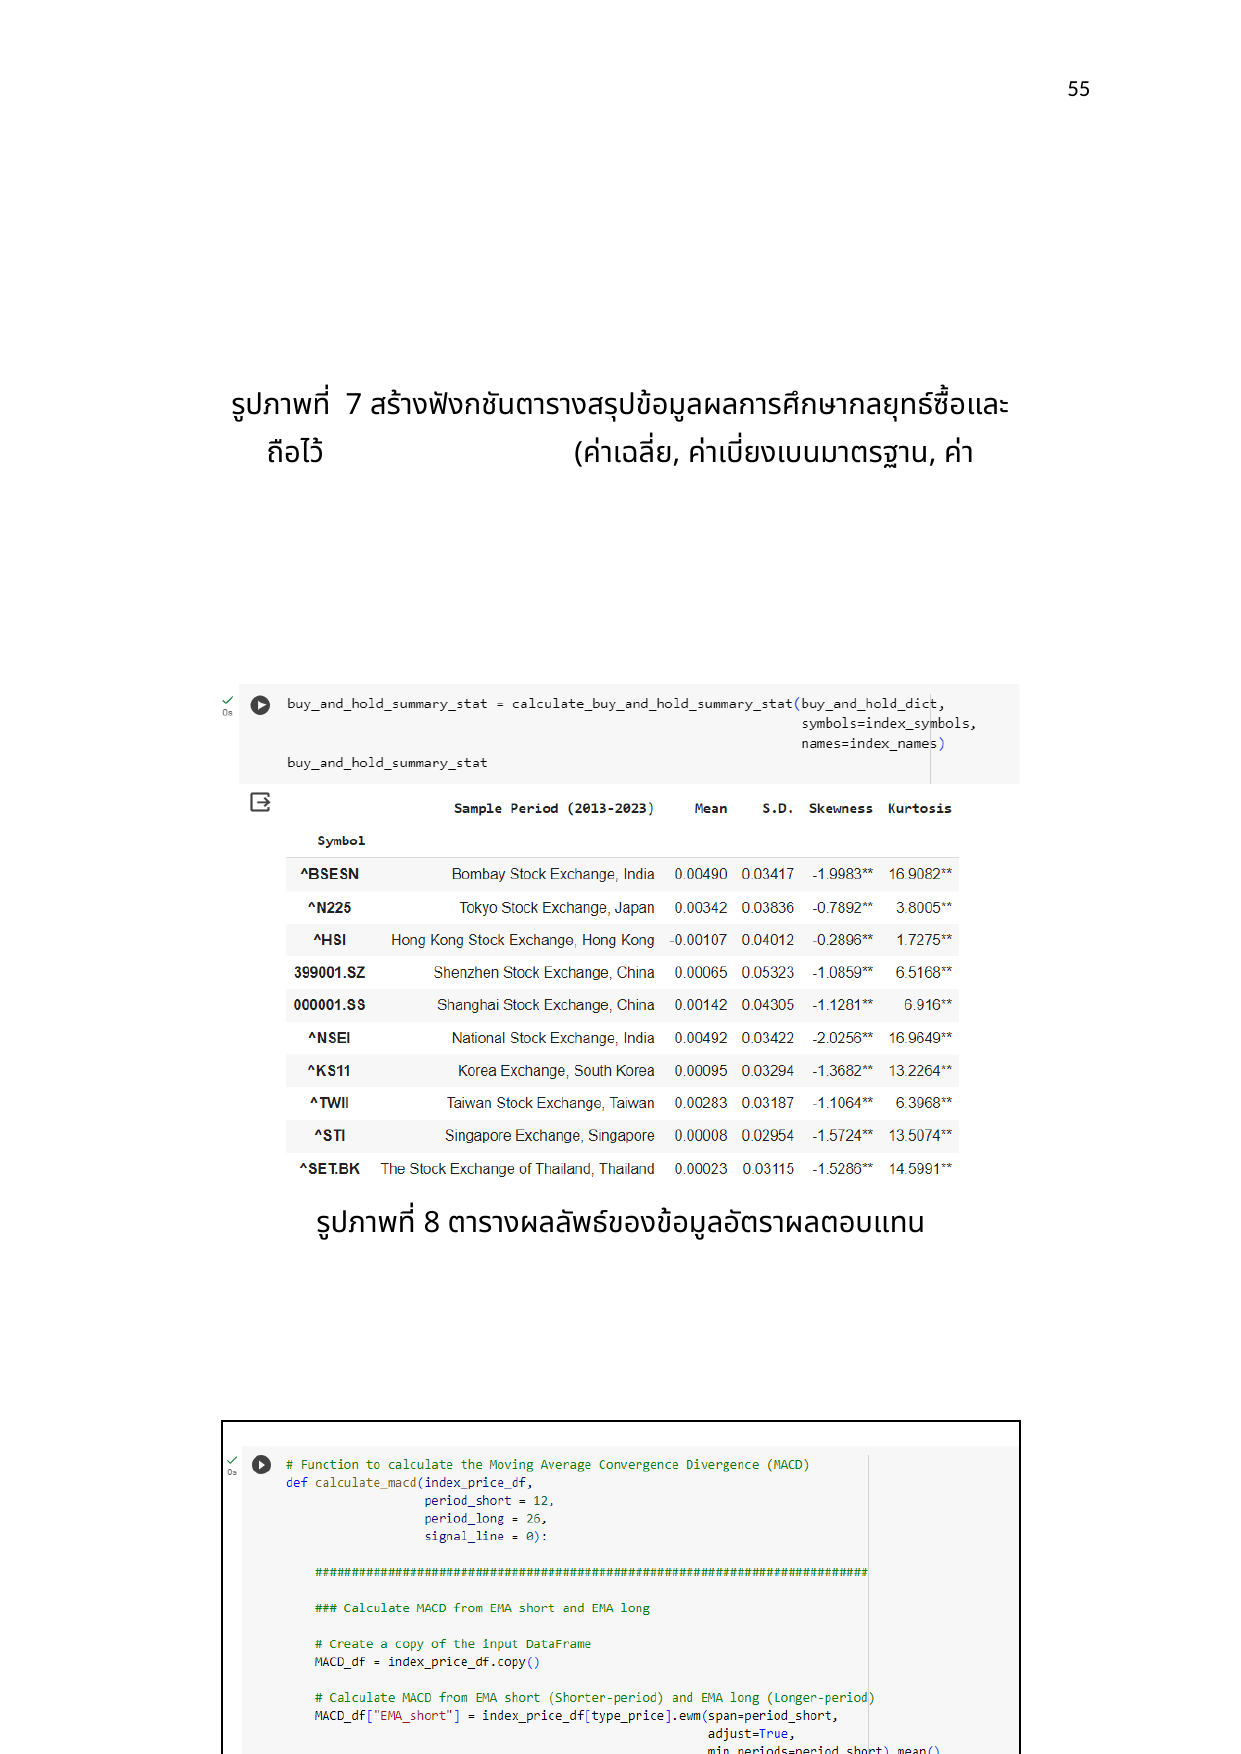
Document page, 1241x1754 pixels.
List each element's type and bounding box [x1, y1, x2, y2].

picture [220, 678, 1020, 1192]
picture [223, 1422, 1019, 1754]
